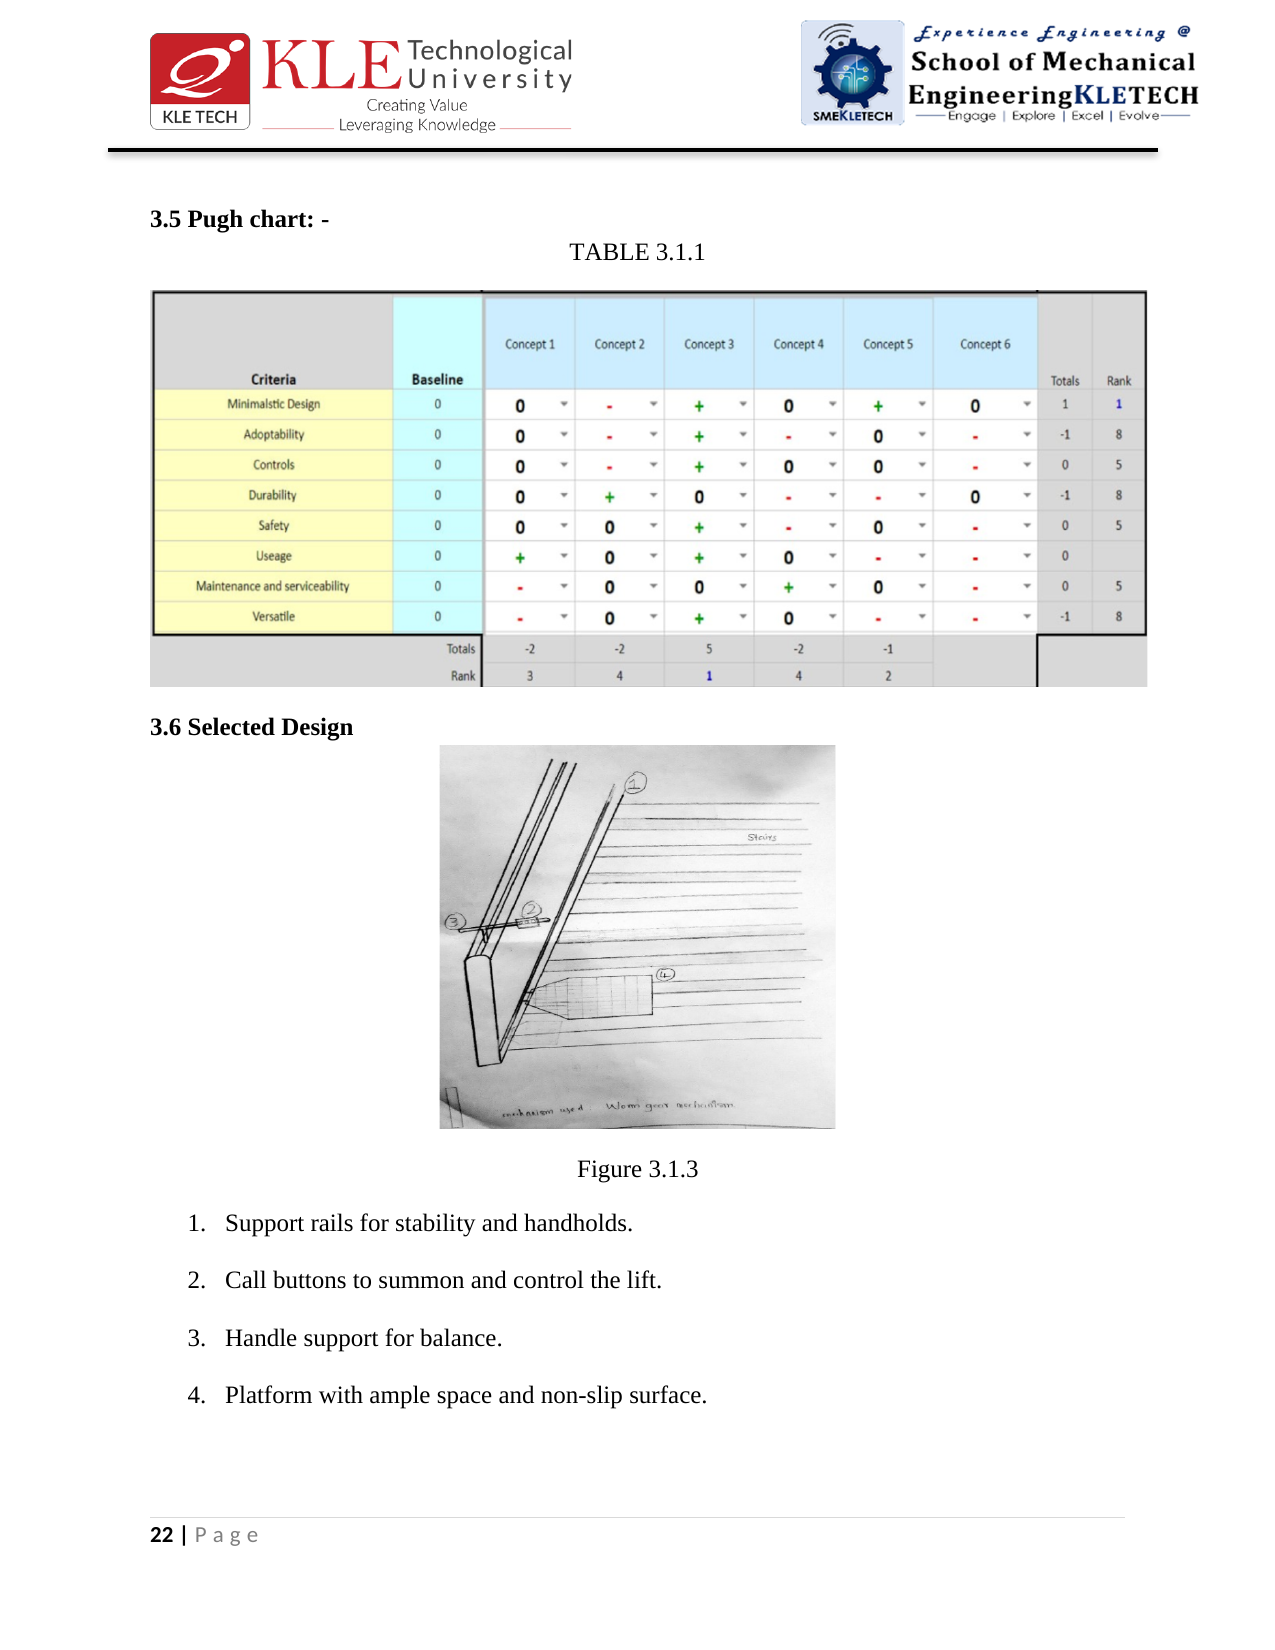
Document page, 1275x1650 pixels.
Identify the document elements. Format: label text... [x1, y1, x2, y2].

subtitle 3.6 Selected Design [150, 712, 1125, 741]
text TABLE 3.1.1 [150, 237, 1125, 266]
picture [150, 290, 1148, 687]
picture [439, 745, 836, 1129]
picture [150, 33, 572, 133]
list Platform with ample space and non-slip surface. [187, 1380, 1125, 1409]
list Call buttons to summon and control the lift. [187, 1265, 1125, 1294]
subtitle 3.5 Pugh chart: - [150, 204, 1125, 233]
list Support rails for stability and handholds. [187, 1208, 1125, 1236]
text Figure 3.1.3 [150, 1154, 1125, 1183]
list Handle support for balance. [187, 1323, 1125, 1351]
picture [801, 15, 1220, 132]
